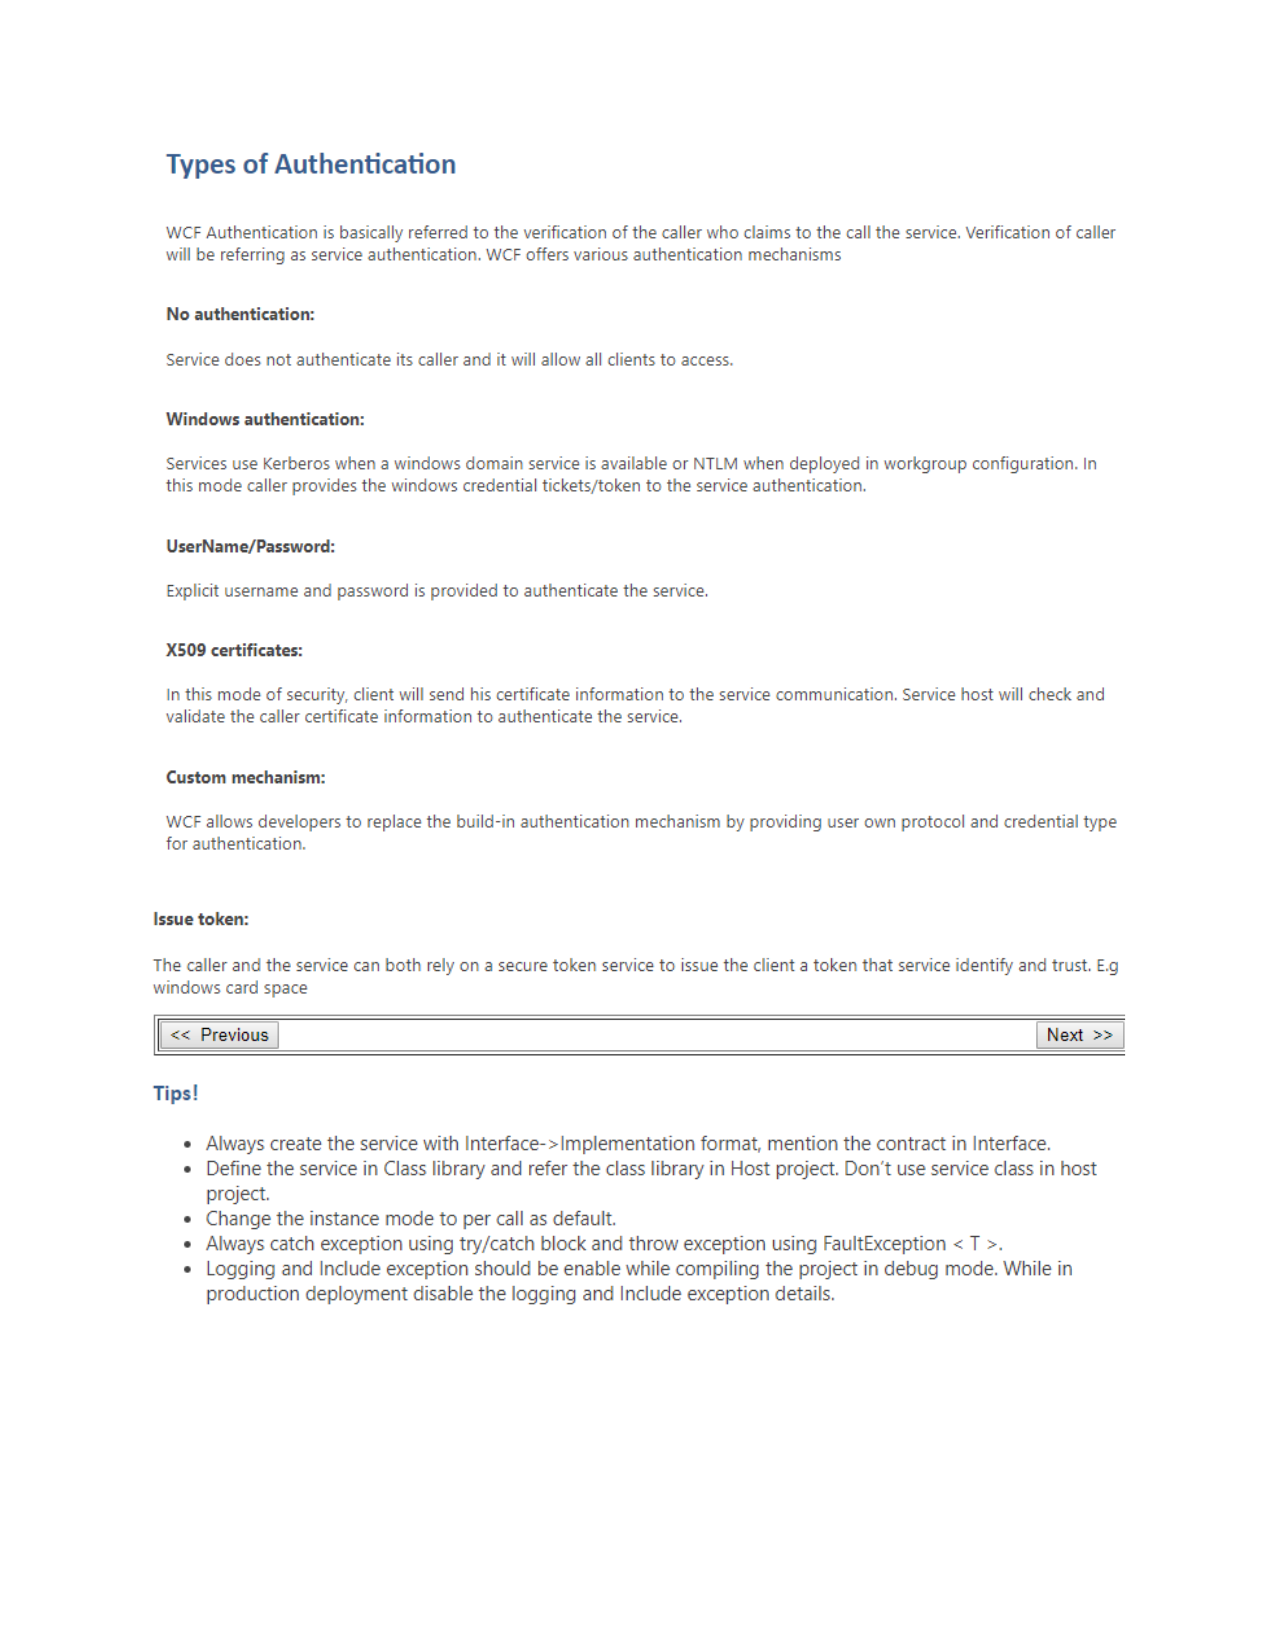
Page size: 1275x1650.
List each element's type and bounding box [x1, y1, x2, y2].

picture [150, 150, 1125, 877]
picture [150, 895, 1125, 1365]
